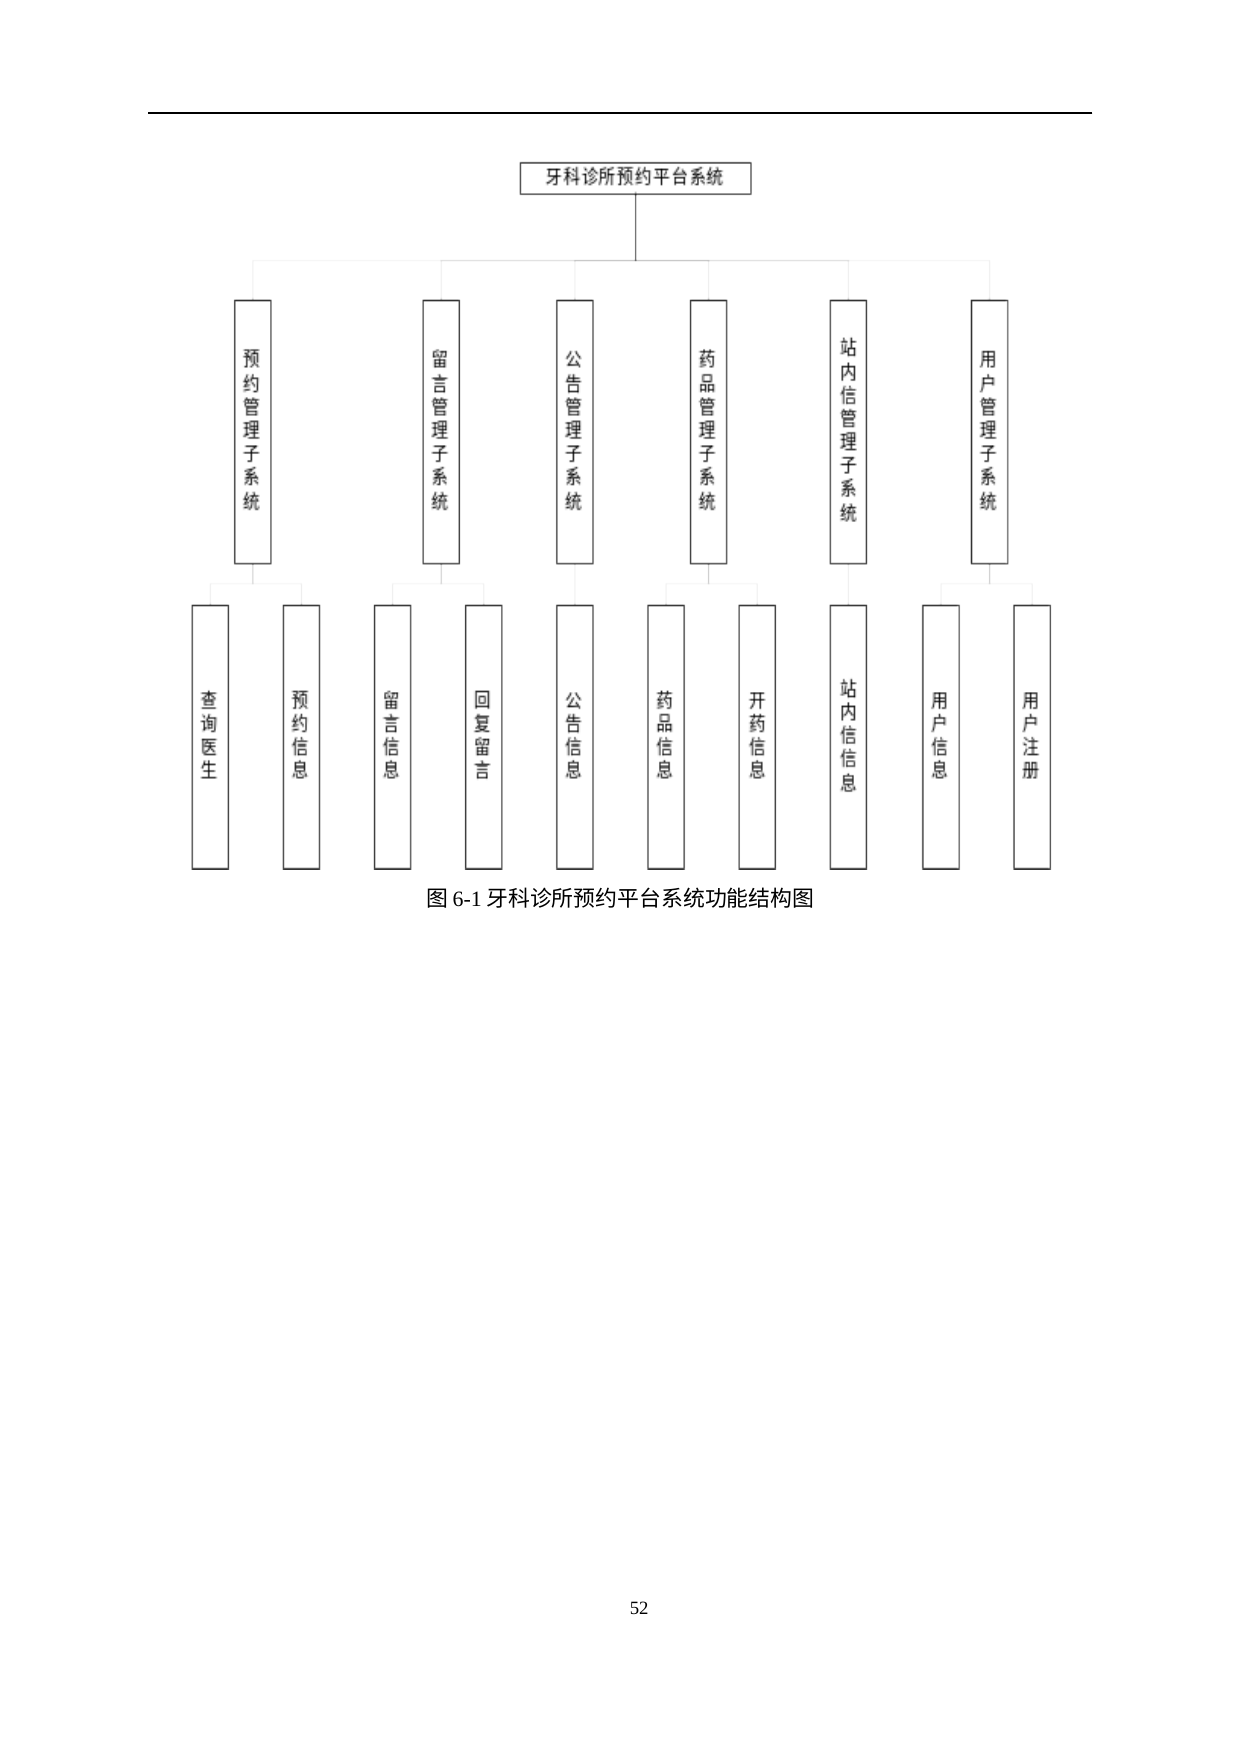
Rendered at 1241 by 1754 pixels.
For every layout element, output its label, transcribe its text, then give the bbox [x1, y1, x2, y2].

text 图6-1牙科诊所预约平台系统功能结构图 [148, 879, 1092, 913]
